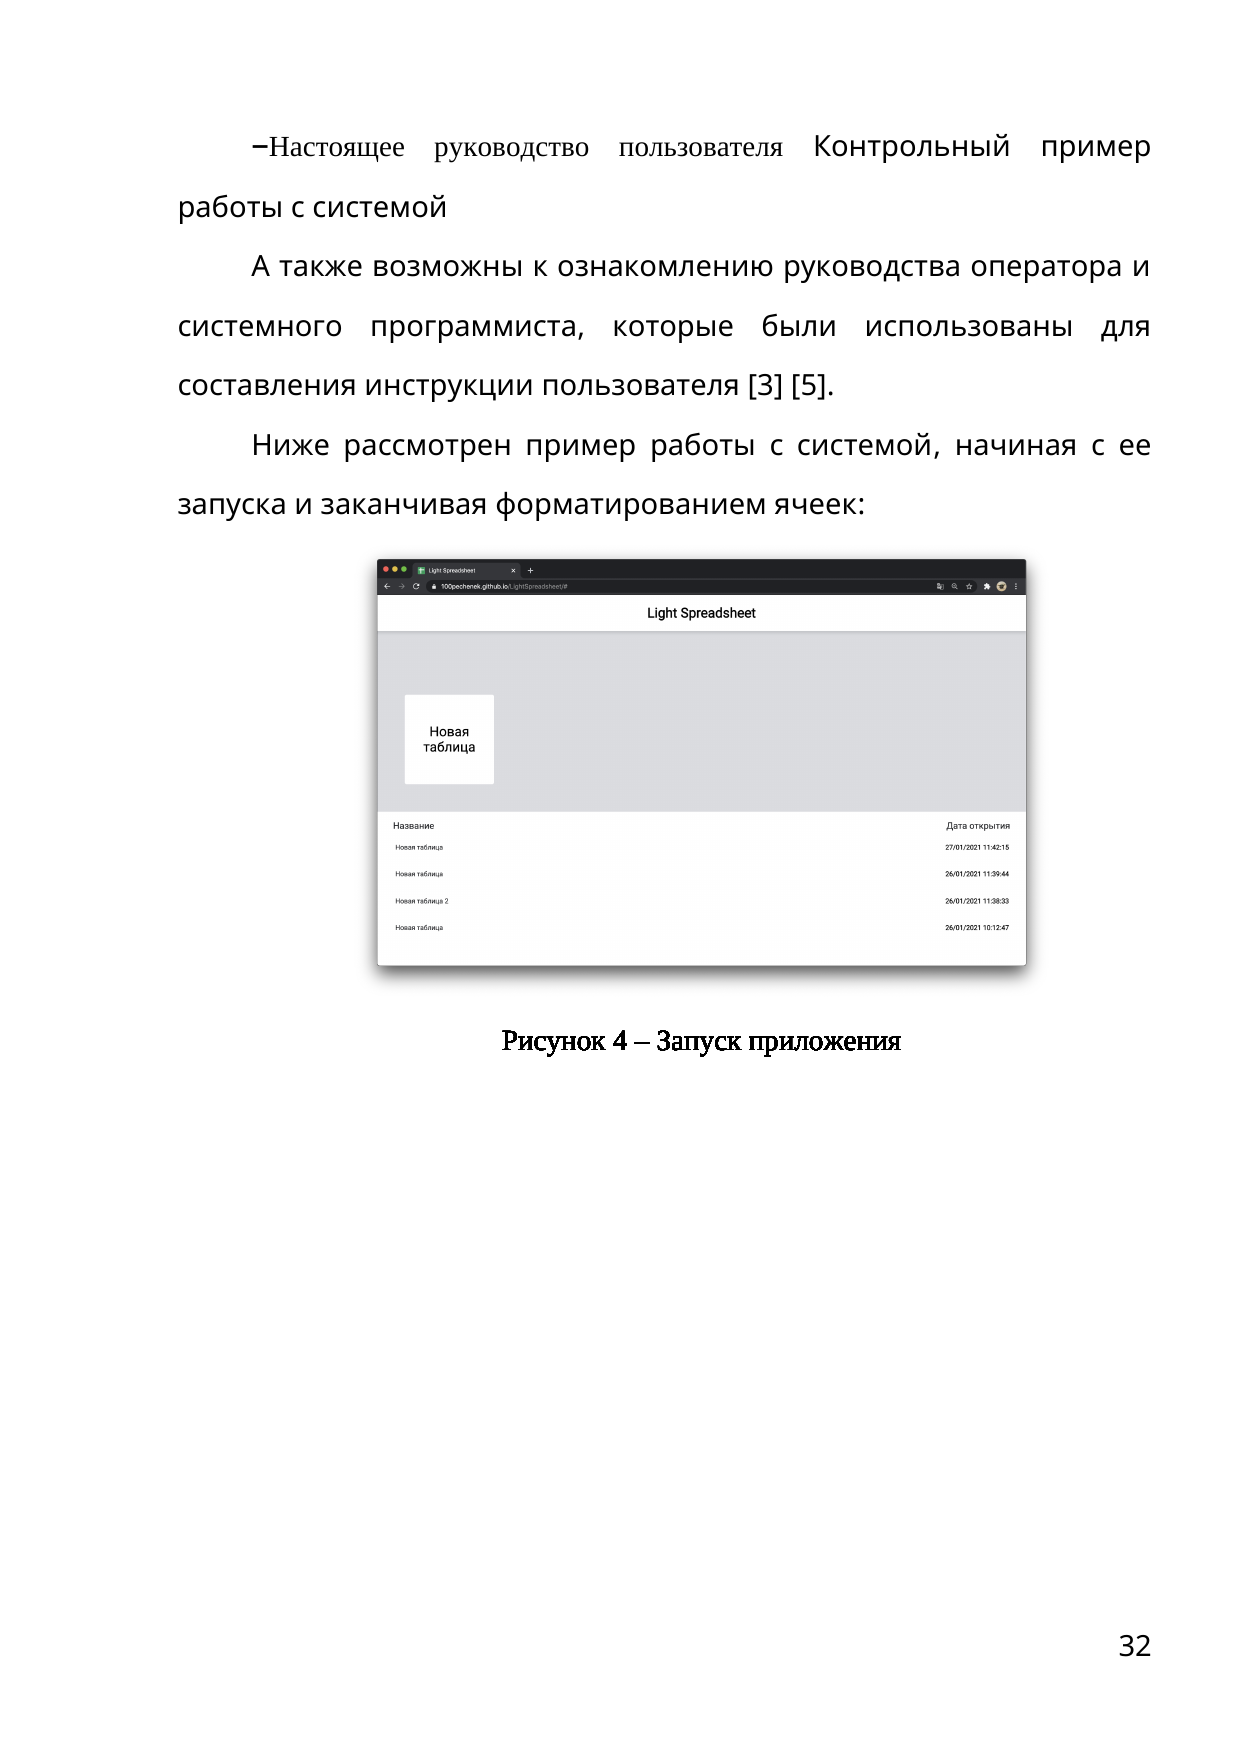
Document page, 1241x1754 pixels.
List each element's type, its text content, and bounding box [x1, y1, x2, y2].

text А также возможны к ознакомлению руководства оператора и системного программиста, которые были использованы для составления инструкции пользователя [3] [5]. [177, 246, 1152, 305]
text Ниже рассмотрен пример работы с системой, начиная с ее запуска и заканчивая форматированием ячеек: [177, 424, 1152, 523]
picture [352, 542, 1051, 999]
text А также возможны к ознакомлению руководства оператора и системного программиста, которые были использованы для составления инструкции пользователя [3] [5]. [177, 345, 1152, 404]
list Настоящее руководство пользователя Контрольный пример работы с системой [177, 118, 1152, 226]
